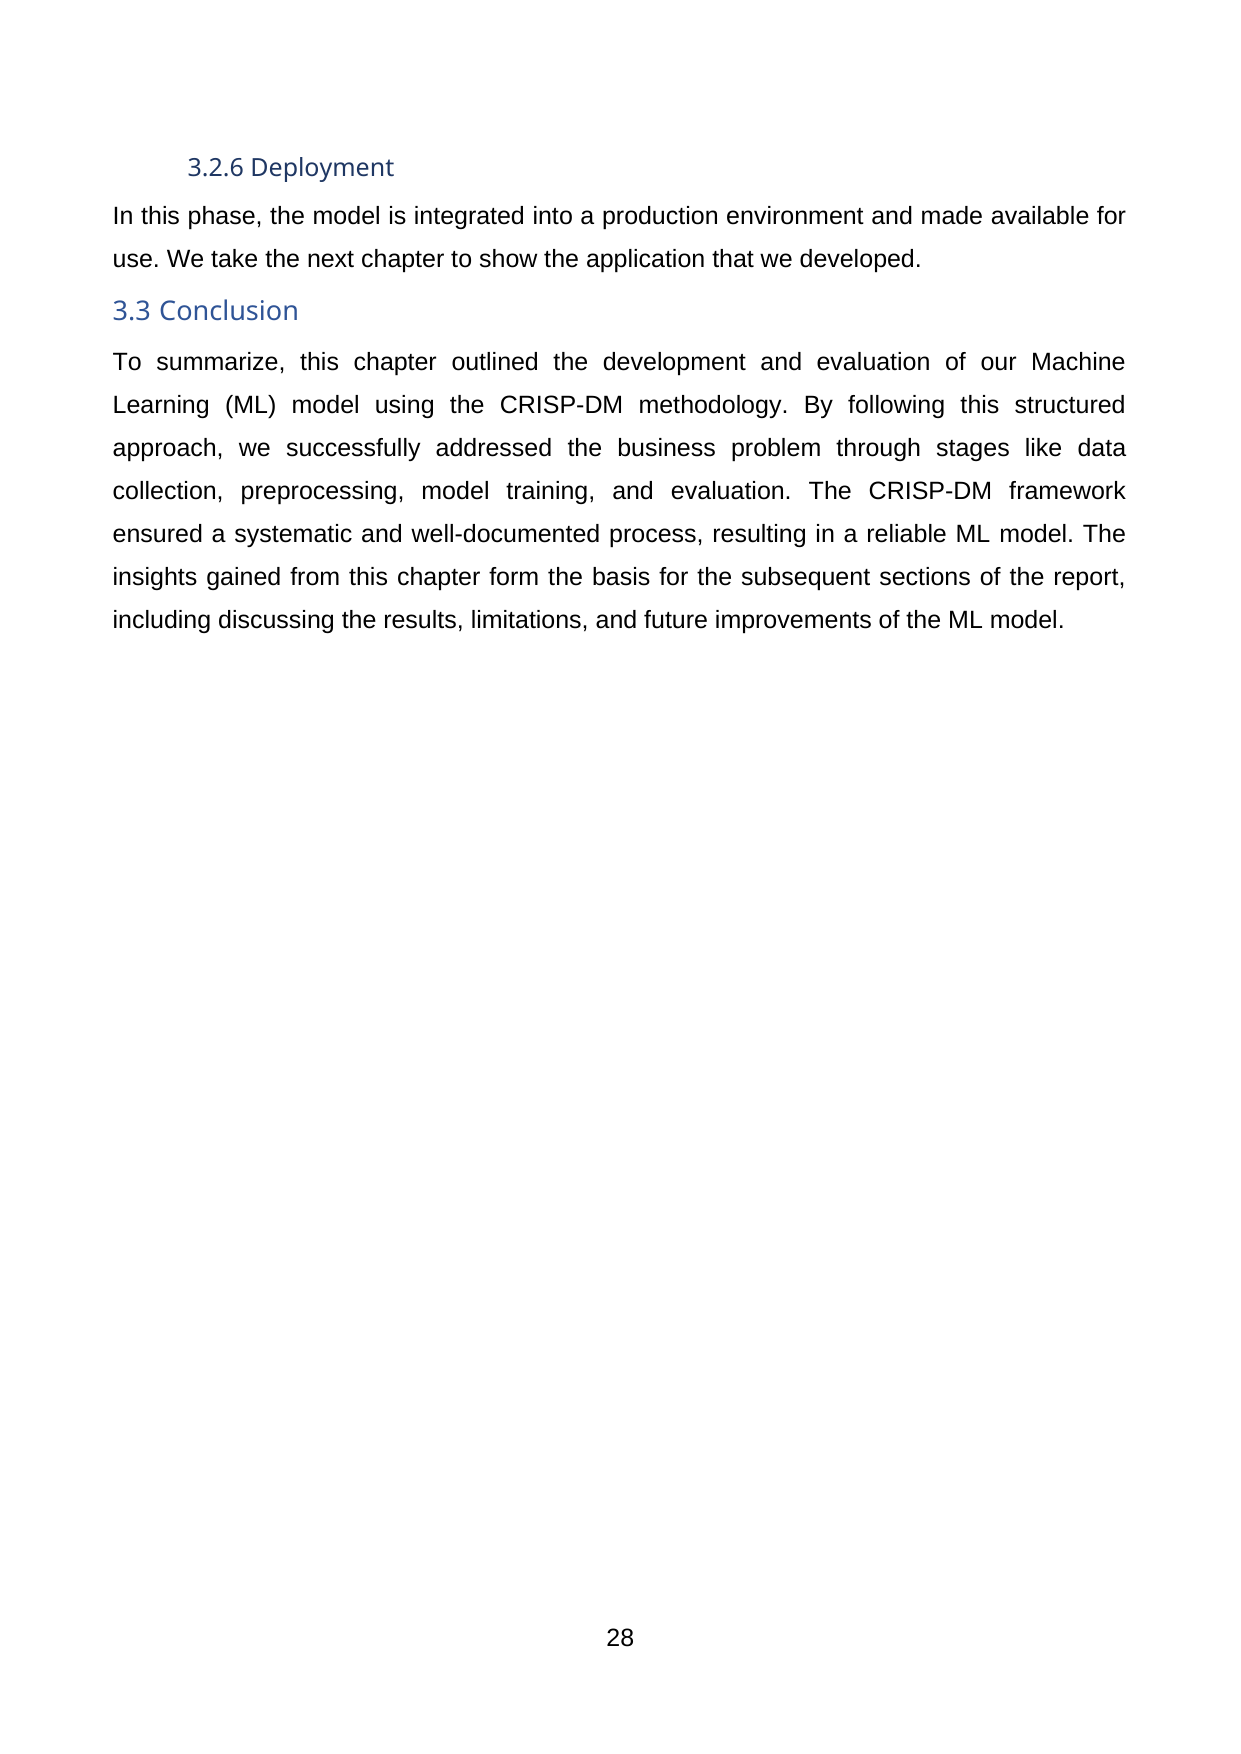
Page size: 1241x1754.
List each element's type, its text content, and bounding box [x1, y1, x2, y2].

text In this phase, the model is integrated into a production environment and made available for use. We take the next chapter to show the application that we developed. [112, 201, 1128, 273]
subtitle 3.2.6 Deployment [112, 150, 1128, 184]
text To summarize, this chapter outlined the development and evaluation of our Machine Learning (ML) model using the CRISP-DM methodology. By following this structured approach, we successfully addressed the business problem through stages like data collection, preprocessing, model training, and evaluation. The CRISP-DM framework ensured a systematic and well-documented process, resulting in a reliable ML model. The insights gained from this chapter form the basis for the subsequent sections of the report, including discussing the results, limitations, and future improvements of the ML model. [112, 347, 1128, 634]
subtitle 3.3 Conclusion [112, 291, 1128, 328]
